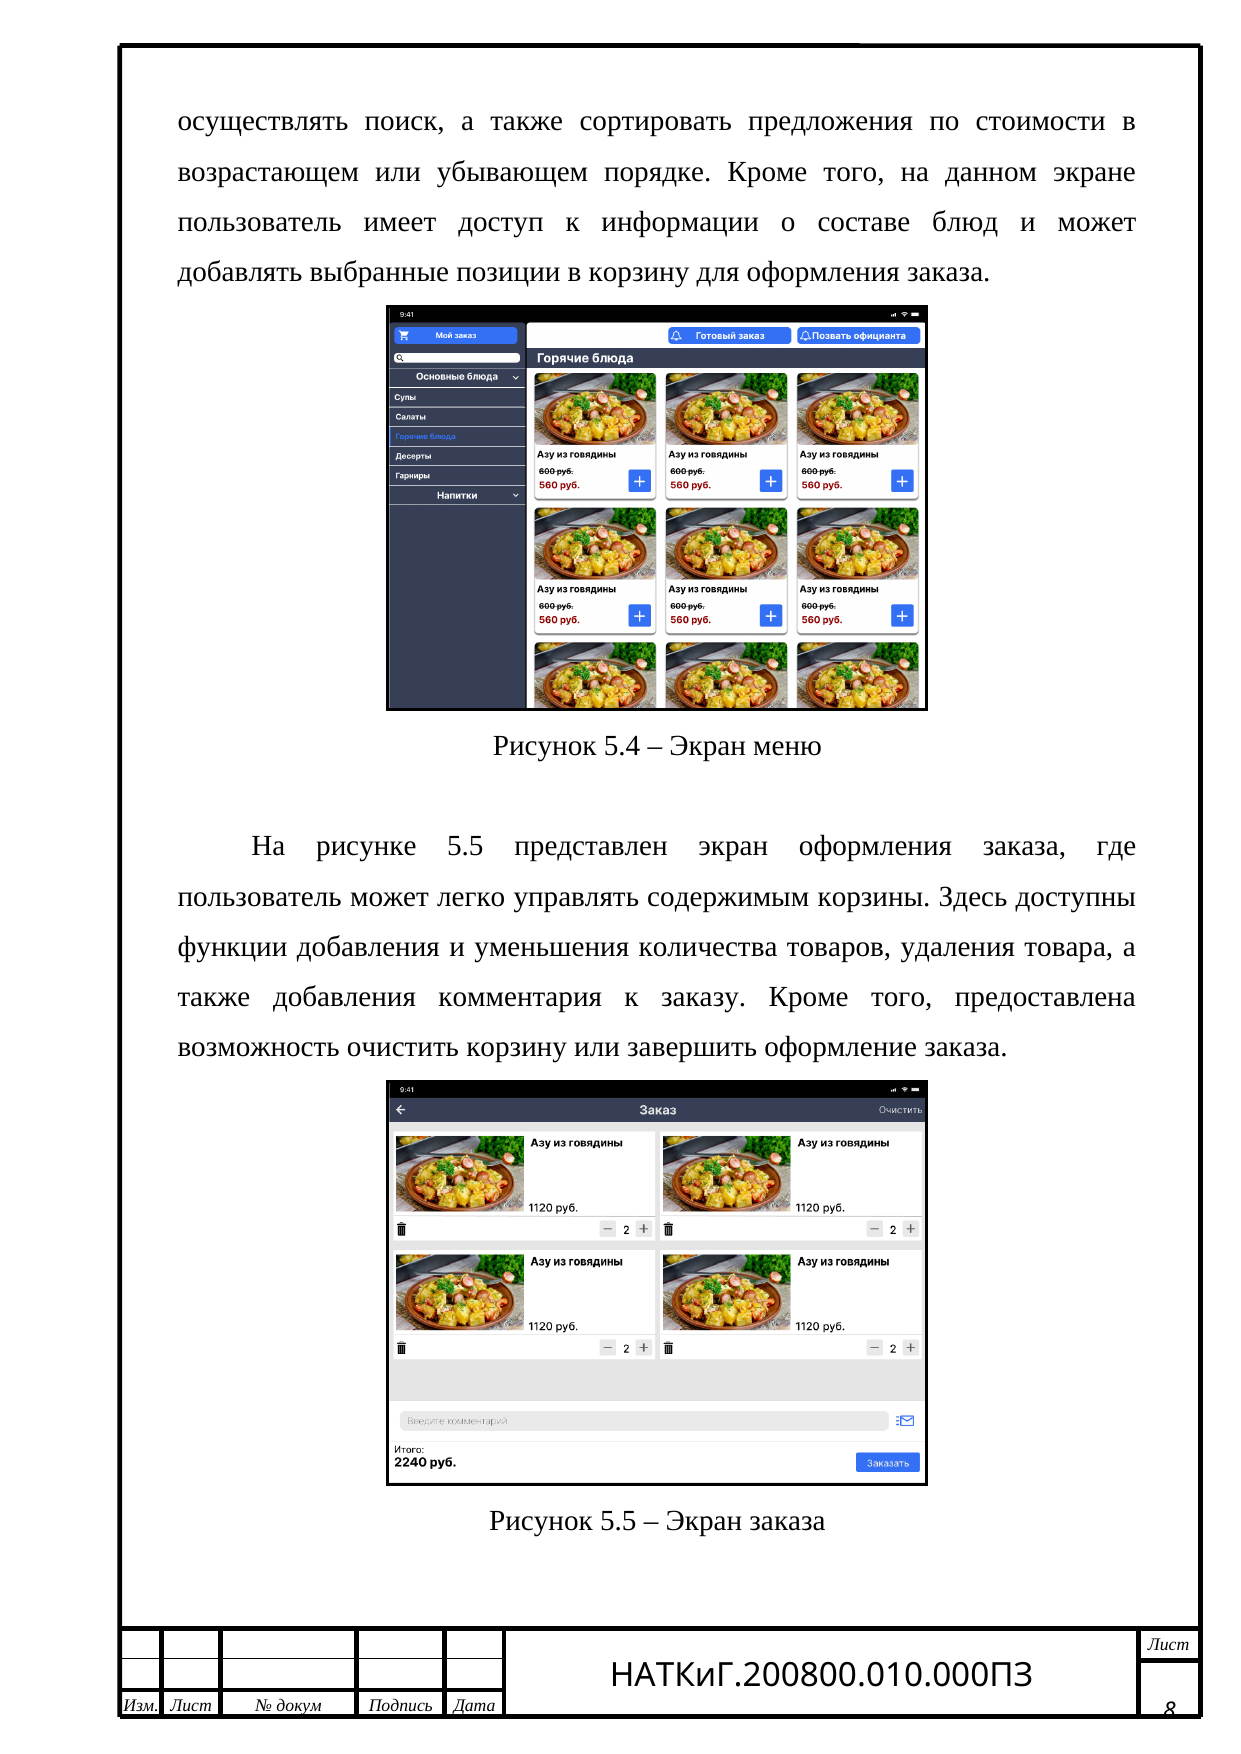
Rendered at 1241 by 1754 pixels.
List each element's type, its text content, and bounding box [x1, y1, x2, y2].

picture [389, 308, 925, 708]
text На рисунке 5.5 представлен экран оформления заказа, где пользователь может легко управлять содержимым корзины. Здесь доступны функции добавления и уменьшения количества товаров, удаления товара, а также добавления комментария к заказу. Кроме того, предоставлена возможность очистить корзину или завершить оформление заказа. [177, 828, 1137, 1063]
text Рисунок 5.5 – Экран заказа [177, 1503, 1137, 1536]
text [177, 103, 1137, 288]
picture [389, 1083, 925, 1483]
text Рисунок 5.4 – Экран меню [177, 728, 1137, 761]
